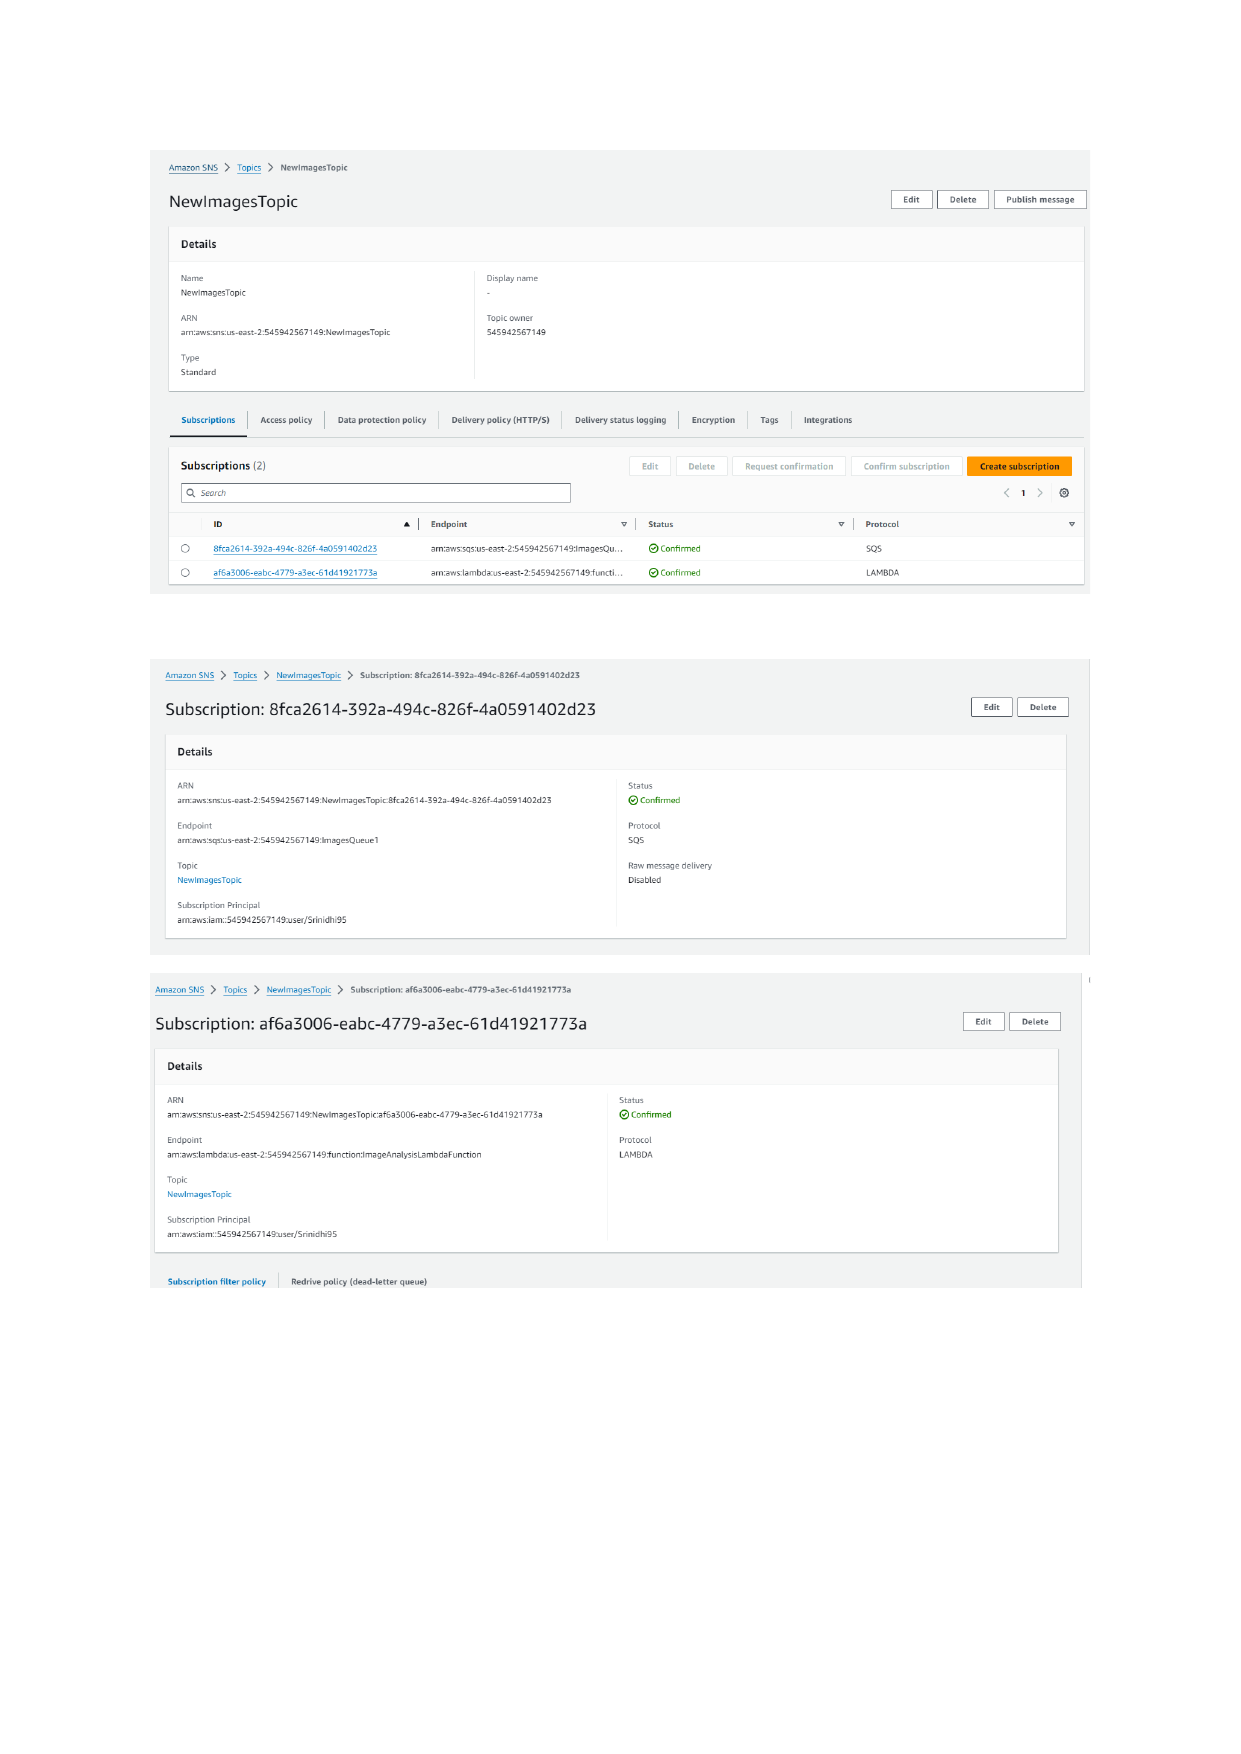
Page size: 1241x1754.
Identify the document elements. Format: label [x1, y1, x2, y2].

picture [150, 150, 1091, 594]
picture [150, 973, 1091, 1288]
picture [150, 659, 1091, 955]
